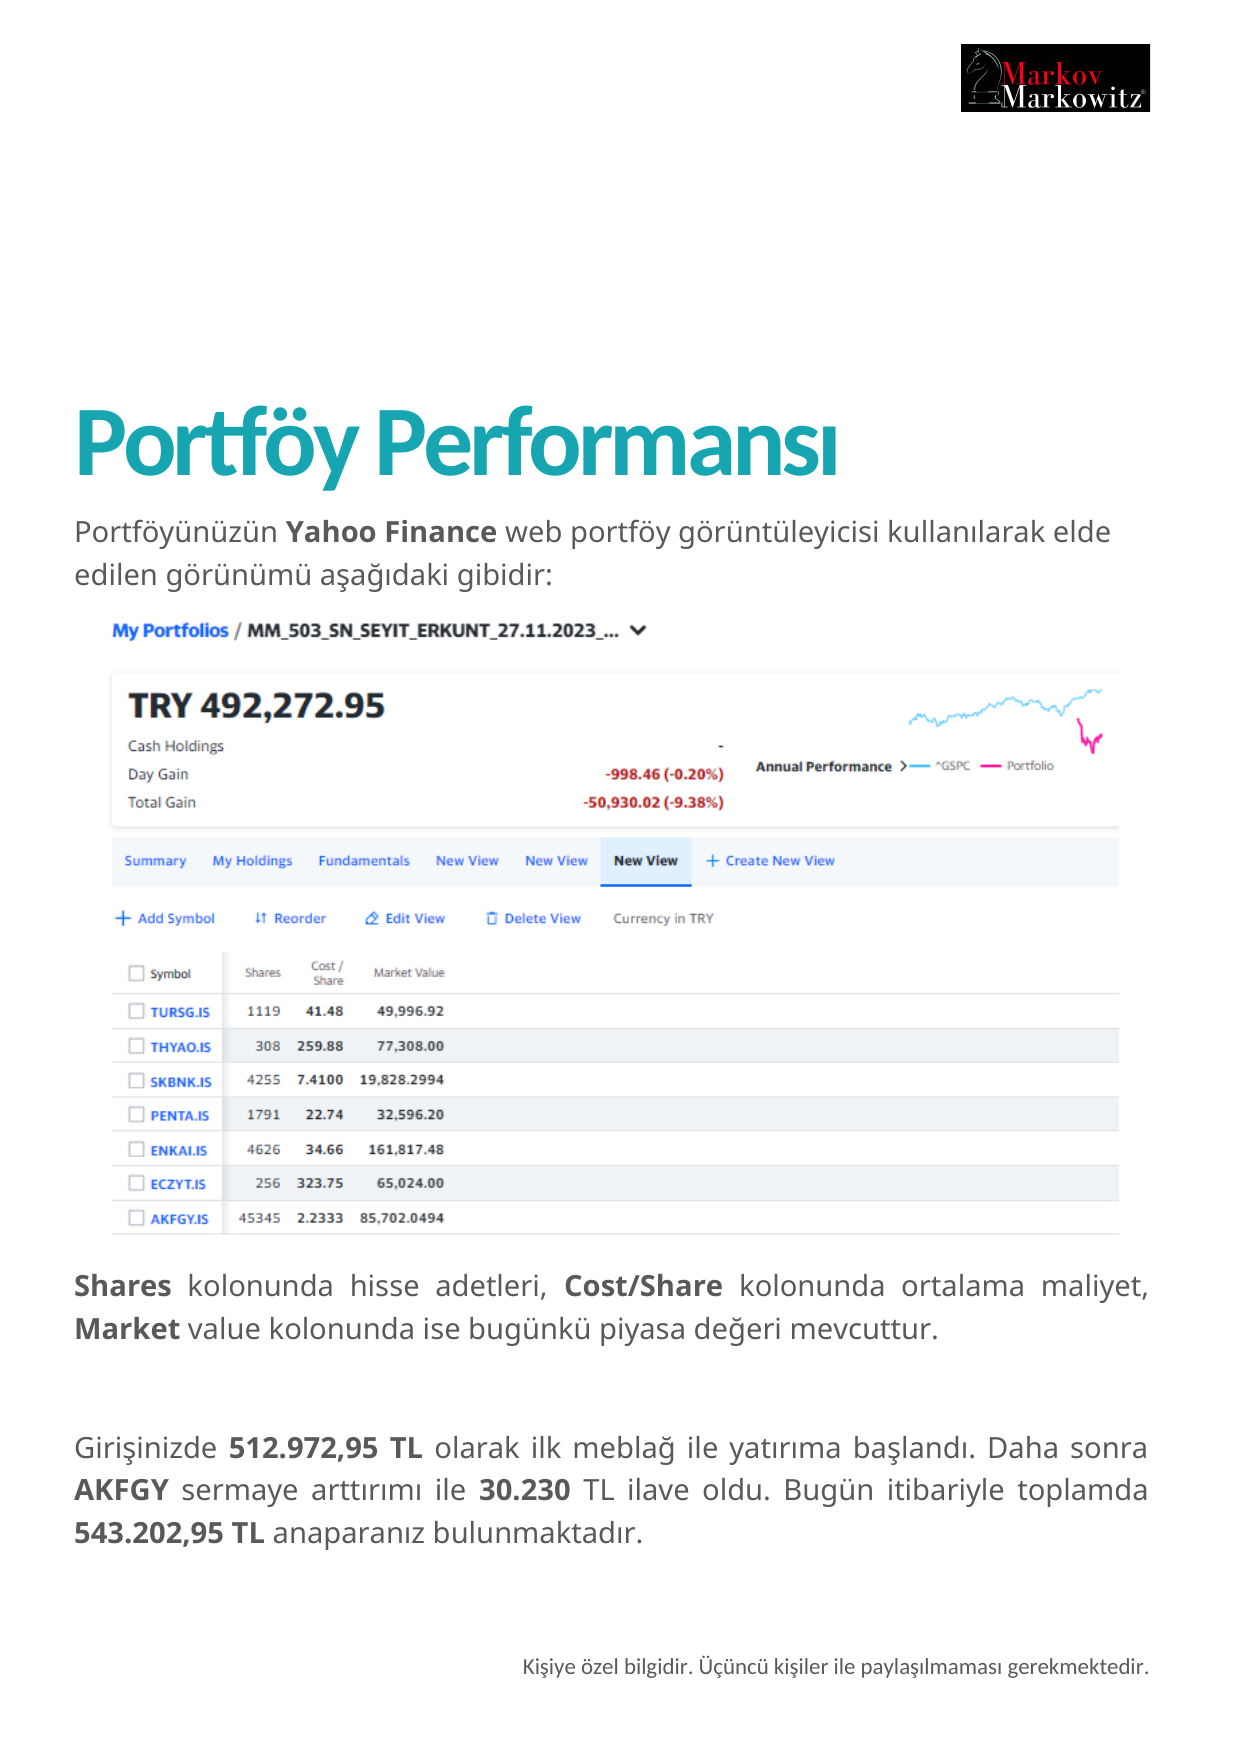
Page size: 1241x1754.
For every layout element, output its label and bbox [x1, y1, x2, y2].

table_header [74, 112, 1149, 1644]
picture [961, 44, 1151, 112]
picture [104, 613, 1120, 1247]
